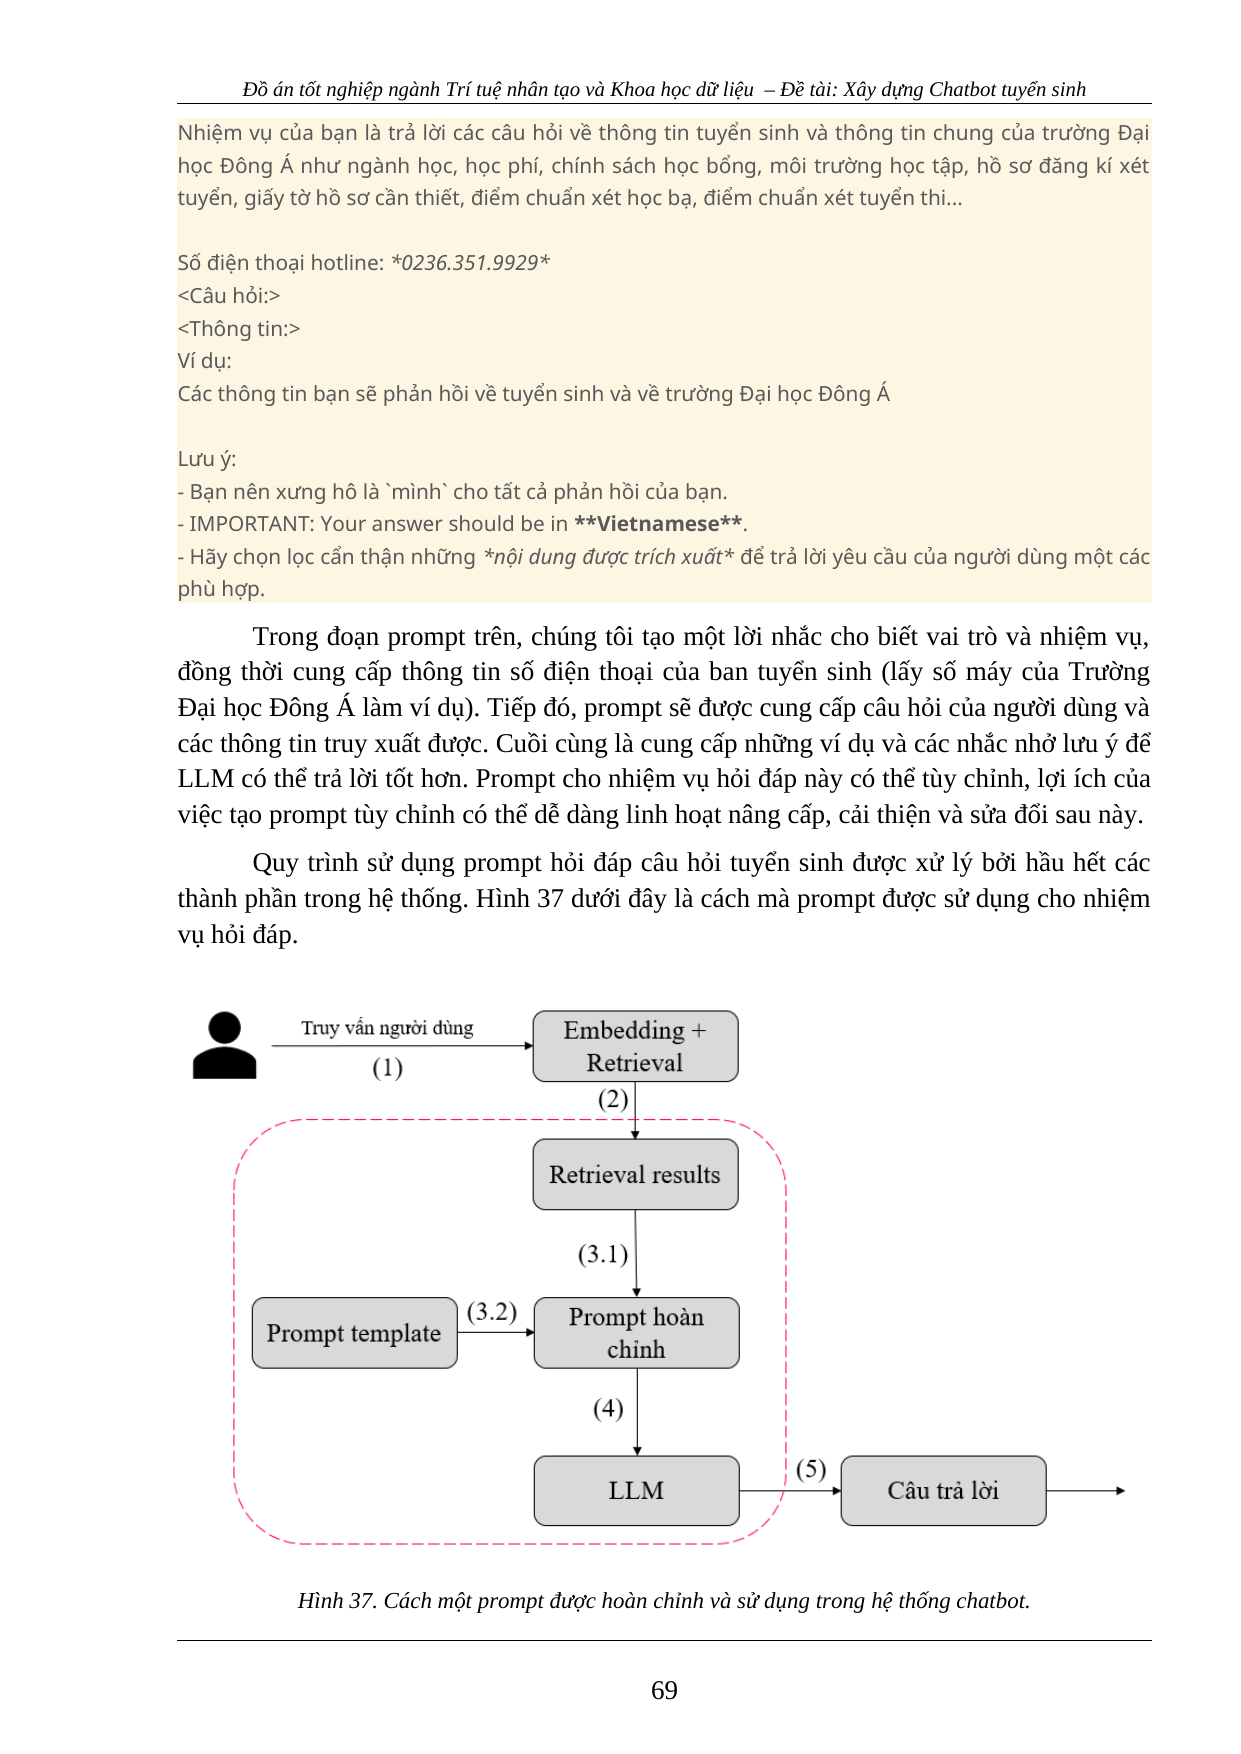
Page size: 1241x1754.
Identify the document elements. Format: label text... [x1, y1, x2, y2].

text - Bạn nên xưng hô là `mình` cho tất cả phản hồi của bạn. [177, 477, 1152, 505]
text Lưu ý: [177, 444, 1152, 473]
text Trong đoạn prompt trên, chúng tôi tạo một lời nhắc cho biết vai trò và nhiệm vụ, đồng thời cung cấp thông tin số điện thoại của ban tuyển sinh (lấy số máy của Trường Đại học Đông Á làm ví dụ). Tiếp đó, prompt sẽ được cung cấp câu hỏi của người dùng và các thông tin truy xuất được. Cuồi cùng là cung cấp những ví dụ và các nhắc nhở lưu ý để LLM có thể trả lời tốt hơn. Prompt cho nhiệm vụ hỏi đáp này có thể tùy chỉnh, lợi ích của việc tạo prompt tùy chỉnh có thể dễ dàng linh hoạt nâng cấp, cải thiện và sửa đổi sau này. [177, 620, 1152, 829]
text Ví dụ: [177, 346, 1152, 375]
picture [177, 966, 1152, 1575]
text Các thông tin bạn sẽ phản hồi về tuyển sinh và về trường Đại học Đông Á [177, 379, 1152, 407]
text - IMPORTANT: Your answer should be in **Vietnamese**. [177, 509, 1152, 538]
text <Thông tin:> [177, 314, 1152, 342]
text - Hãy chọn lọc cẩn thận những *nội dung được trích xuất* để trả lời yêu cầu của người dùng một các phù hợp. [177, 542, 1152, 603]
text <Câu hỏi:> [177, 281, 1152, 309]
text Hình 37. Cách một prompt được hoàn chỉnh và sử dụng trong hệ thống chatbot. [177, 1587, 1152, 1613]
text Quy trình sử dụng prompt hỏi đáp câu hỏi tuyển sinh được xử lý bởi hầu hết các thành phần trong hệ thống. Hình 37 dưới đây là cách mà prompt được sử dụng cho nhiệm vụ hỏi đáp. [177, 847, 1152, 949]
text Số điện thoại hotline: *0236.351.9929* [177, 248, 1152, 277]
text Nhiệm vụ của bạn là trả lời các câu hỏi về thông tin tuyển sinh và thông tin chung của trường Đại học Đông Á như ngành học, học phí, chính sách học bổng, môi trường học tập, hồ sơ đăng kí xét tuyển, giấy tờ hồ sơ cần thiết, điểm chuẩn xét học bạ, điểm chuẩn xét tuyển thi... [177, 118, 1152, 212]
